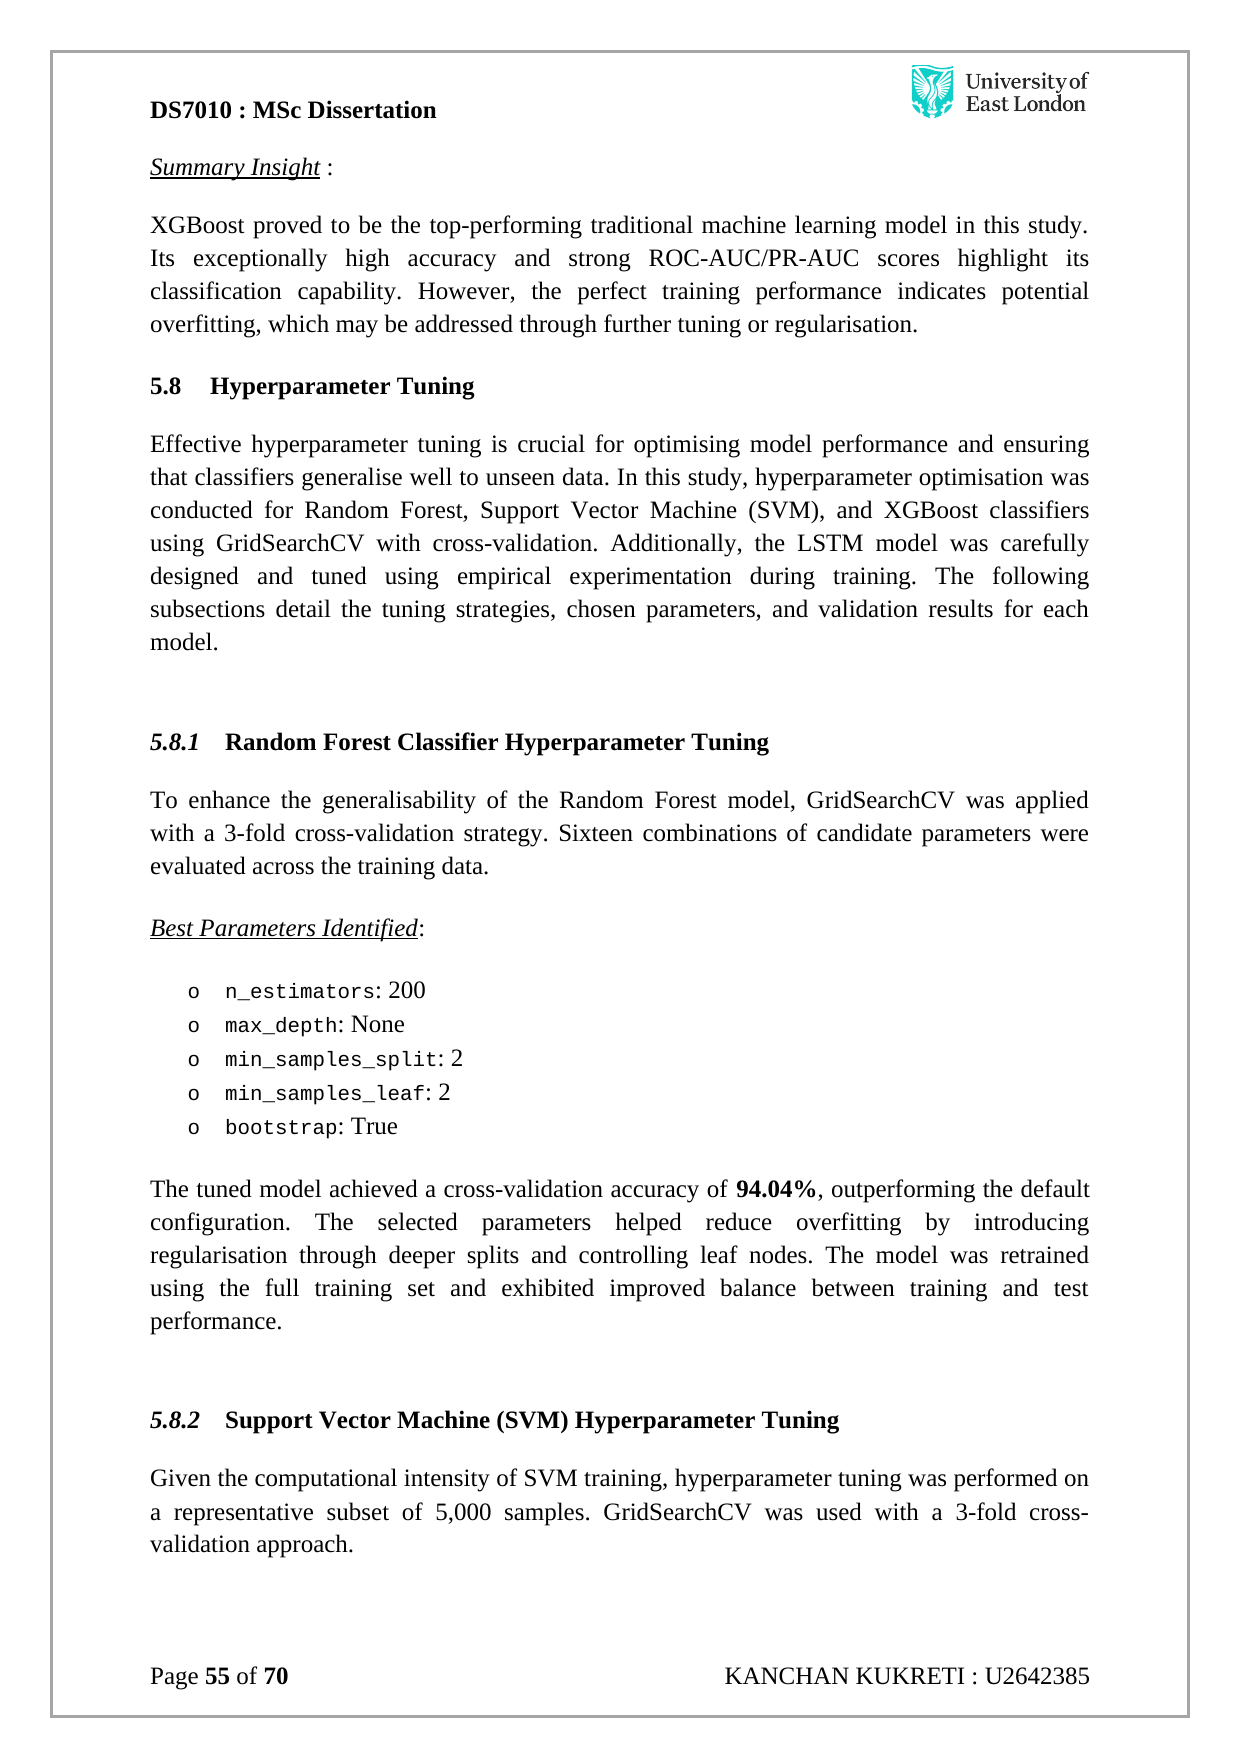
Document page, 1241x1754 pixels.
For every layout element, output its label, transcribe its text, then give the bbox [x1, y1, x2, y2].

subtitle Hyperparameter Tuning [150, 371, 1090, 400]
list min_samples_split: 2 [187, 1043, 1090, 1073]
subtitle Random Forest Classifier Hyperparameter Tuning [150, 727, 1090, 756]
text Summary Insight : [150, 152, 1090, 181]
text To enhance the generalisability of the Random Forest model, GridSearchCV was applied with a 3-fold cross-validation strategy. Sixteen combinations of candidate parameters were evaluated across the training data. [150, 785, 1090, 879]
text XGBoost proved to be the top-performing traditional machine learning model in this study. Its exceptionally high accuracy and strong ROC-AUC/PR-AUC scores highlight its classification capability. However, the perfect training performance indicates potential overfitting, which may be addressed through further tuning or regularisation. [150, 210, 1090, 338]
text Given the computational intensity of SVM training, hyperparameter tuning was performed on a representative subset of 5,000 samples. GridSearchCV was used with a 3-fold cross-validation approach. [150, 1463, 1090, 1558]
list max_depth: None [187, 1009, 1090, 1039]
picture [911, 65, 1090, 119]
text Effective hyperparameter tuning is crucial for optimising model performance and ensuring that classifiers generalise well to unseen data. In this study, hyperparameter optimisation was conducted for Random Forest, Support Vector Machine (SVM), and XGBoost classifiers using GridSearchCV with cross-validation. Additionally, the LSTM model was carefully designed and tuned using empirical experimentation during training. The following subsections detail the tuning strategies, chosen parameters, and validation results for each model. [150, 429, 1090, 656]
list bootstrap: True [187, 1111, 1090, 1141]
text The tuned model achieved a cross-validation accuracy of 94.04%, outperforming the default configuration. The selected parameters helped reduce overfitting by introducing regularisation through deeper splits and controlling leaf nodes. The model was retrained using the full training set and exhibited improved balance between training and test performance. [150, 1174, 1090, 1335]
subtitle Support Vector Machine (SVM) Hyperparameter Tuning [150, 1406, 1090, 1434]
list n_estimators: 200 [187, 975, 1090, 1005]
text Best Parameters Identified: [150, 913, 1090, 942]
list min_samples_leaf: 2 [187, 1077, 1090, 1107]
